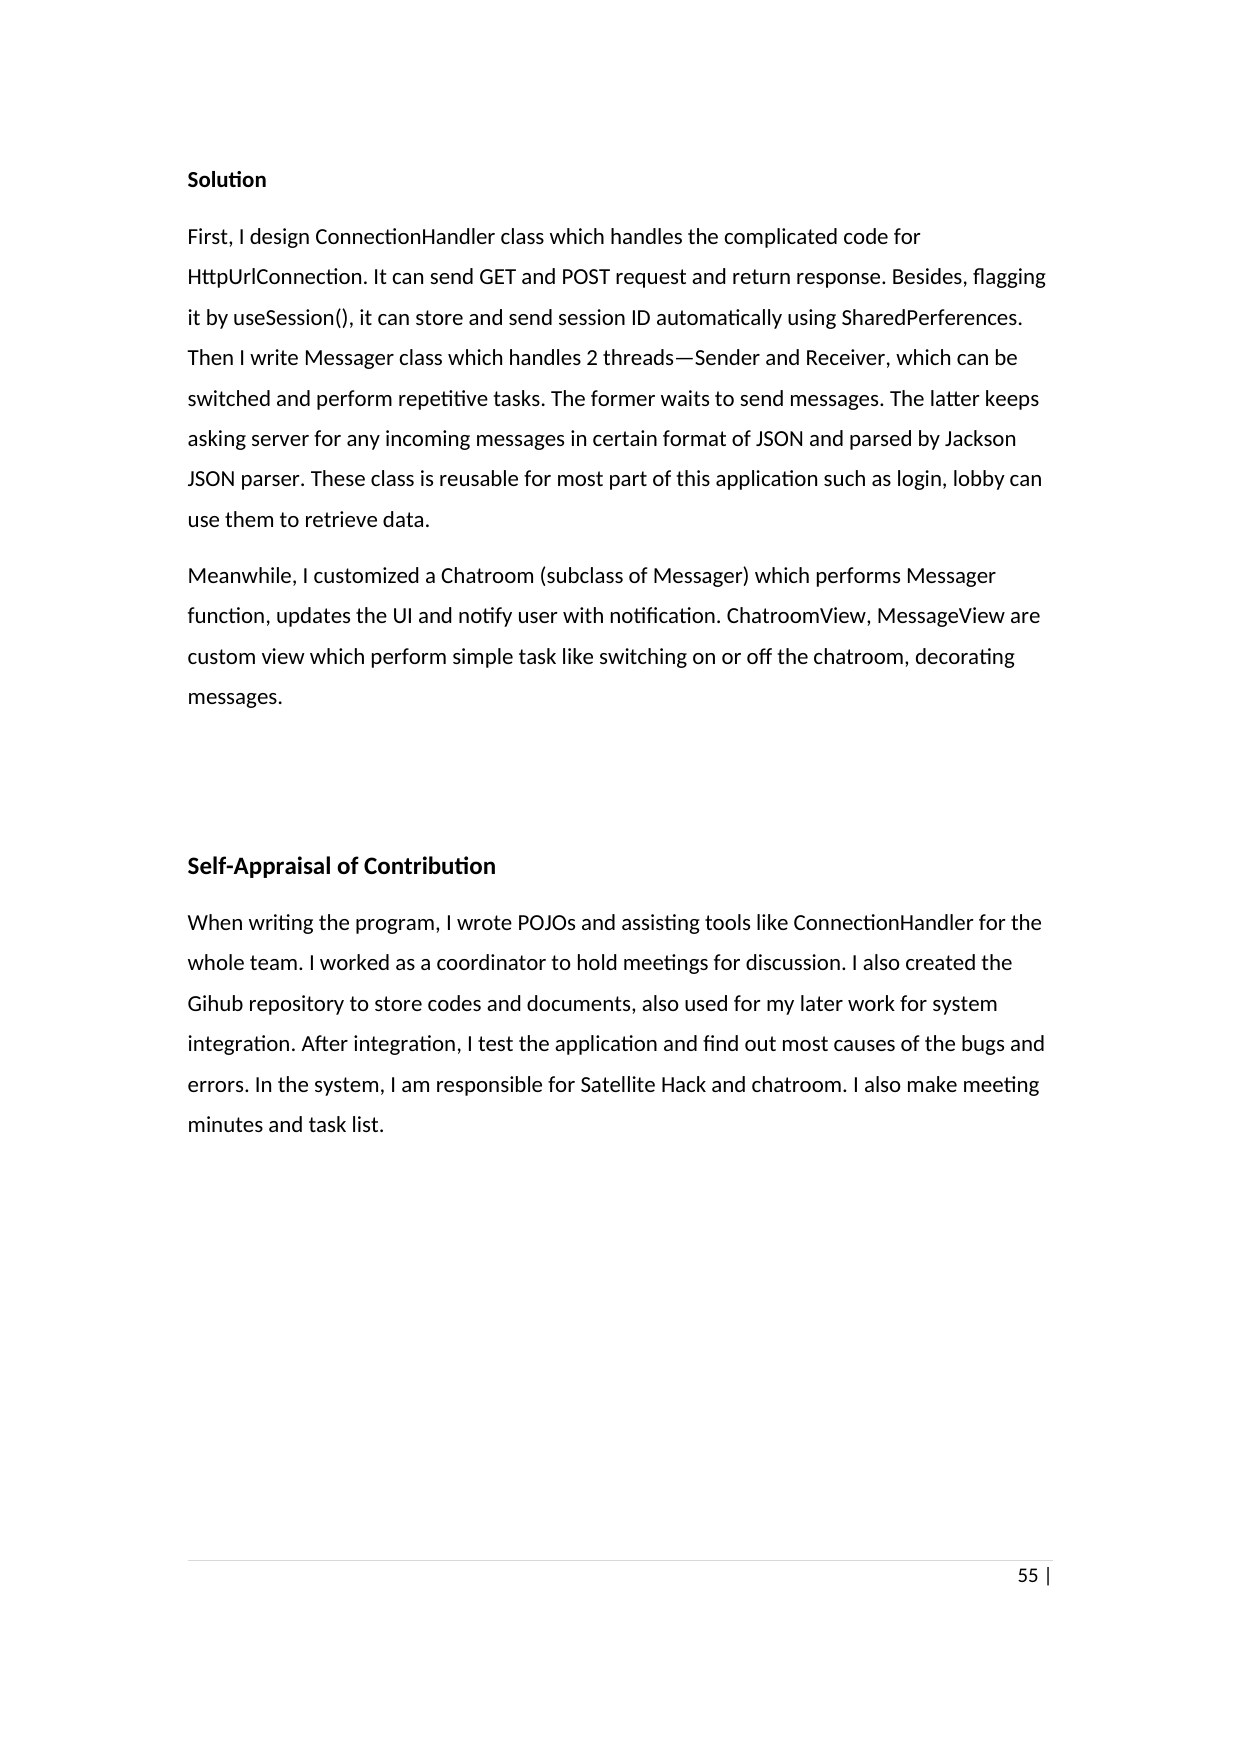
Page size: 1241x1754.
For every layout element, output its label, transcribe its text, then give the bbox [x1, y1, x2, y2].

text Self-Appraisal of Contribution [187, 847, 1053, 884]
text Solution [187, 161, 1053, 198]
text When writing the program, I wrote POJOs and assisting tools like ConnectionHandler for the whole team. I worked as a coordinator to hold meetings for discussion. I also created the Gihub repository to store codes and documents, also used for my later work for system integration. After integration, I test the application and find out most causes of the bugs and errors. In the system, I am responsible for Satellite Hack and chatroom. I also make meeting minutes and task list. [187, 903, 1053, 1143]
text Meanwhile, I customized a Chatroom (subclass of Messager) which performs Messager function, updates the UI and notify user with notification. ChatroomView, MessageView are custom view which perform simple task like switching on or off the chatroom, decorating messages. [187, 557, 1053, 715]
text First, I design ConnectionHandler class which handles the complicated code for HttpUrlConnection. It can send GET and POST request and return response. Besides, flagging it by useSession(), it can store and send session ID automatically using SharedPerferences. Then I write Messager class which handles 2 threads—Sender and Receiver, which can be switched and perform repetitive tasks. The former waits to send messages. The latter keeps asking server for any incoming messages in certain format of JSON and parsed by Jackson JSON parser. These class is reusable for most part of this application such as login, lobby can use them to retrieve data. [187, 217, 1053, 538]
